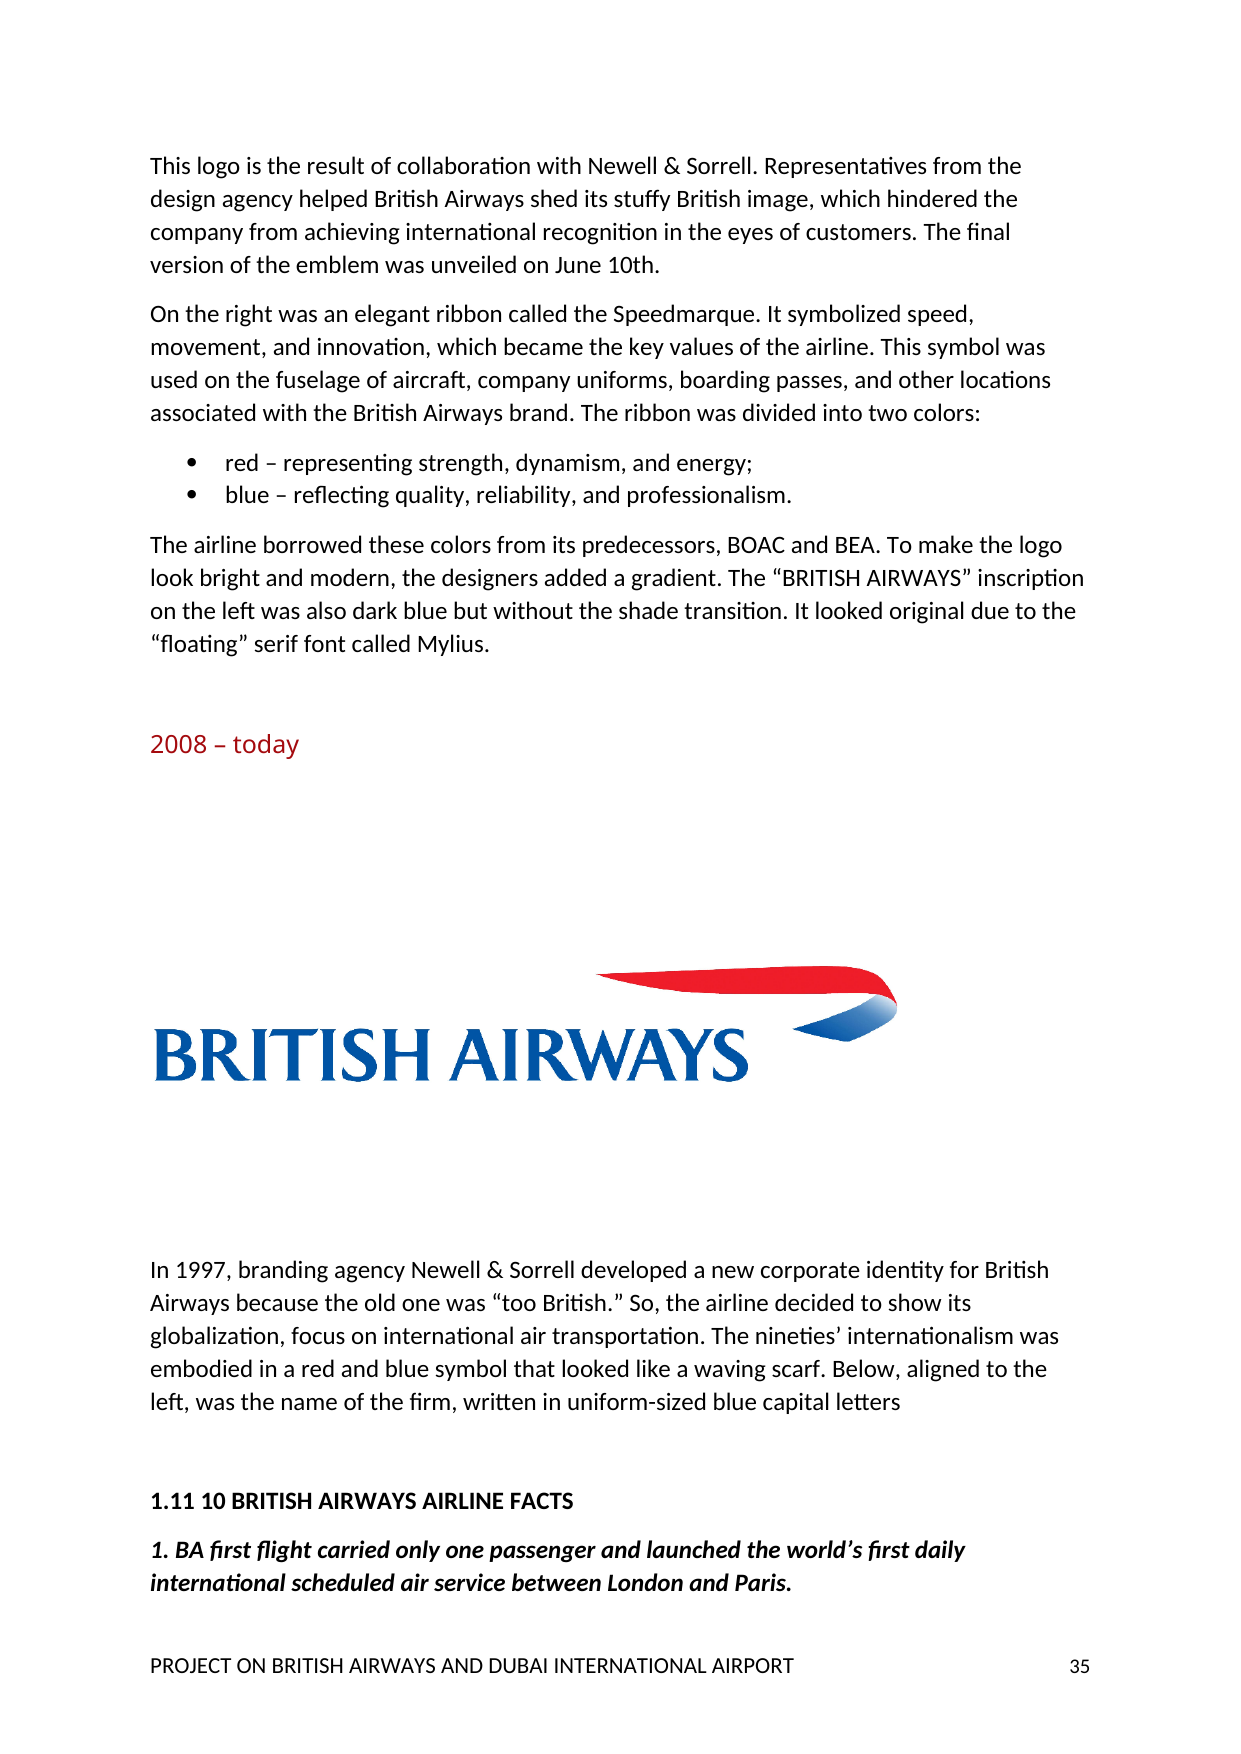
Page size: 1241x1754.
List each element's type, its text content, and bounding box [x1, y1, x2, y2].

subtitle 2008 – today [150, 727, 1090, 761]
text 1. BA first flight carried only one passenger and launched the world’s first daily international scheduled air service between London and Paris. [150, 1534, 1090, 1598]
text The airline borrowed these colors from its predecessors, BOAC and BEA. To make the logo look bright and modern, the designers added a gradient. The “BRITISH AIRWAYS” inscription on the left was also dark blue but without the shade transition. It looked original due to the “floating” serif font called Mylius. [150, 529, 1090, 658]
list red – representing strength, dynamism, and energy; [187, 447, 1090, 477]
text In 1997, branding agency Newell & Sorrell developed a new corporate identity for British Airways because the old one was “too British.” So, the airline decided to show its globalization, focus on international air transportation. The nineties’ internationalism was embodied in a red and blue symbol that looked like a waving scarf. Below, aligned to the left, was the name of the firm, written in uniform-sized blue capital letters [150, 1254, 1090, 1416]
list blue – reflecting quality, reliability, and professionalism. [187, 479, 1090, 510]
text 1.11 10 BRITISH AIRWAYS AIRLINE FACTS [150, 1485, 1090, 1516]
text On the right was an elegant ribbon called the Speedmarque. It symbolized speed, movement, and innovation, which became the key values of the airline. This symbol was used on the fuselage of aircraft, company uniforms, boarding passes, and other locations associated with the British Airways brand. The ribbon was divided into two colors: [150, 298, 1090, 428]
text This logo is the result of collaboration with Newell & Sorrell. Representatives from the design agency helped British Airways shed its stuffy British image, which hindered the company from achieving international recognition in the eyes of customers. The final version of the emblem was unveiled on June 10th. [150, 150, 1090, 279]
picture [150, 813, 901, 1236]
